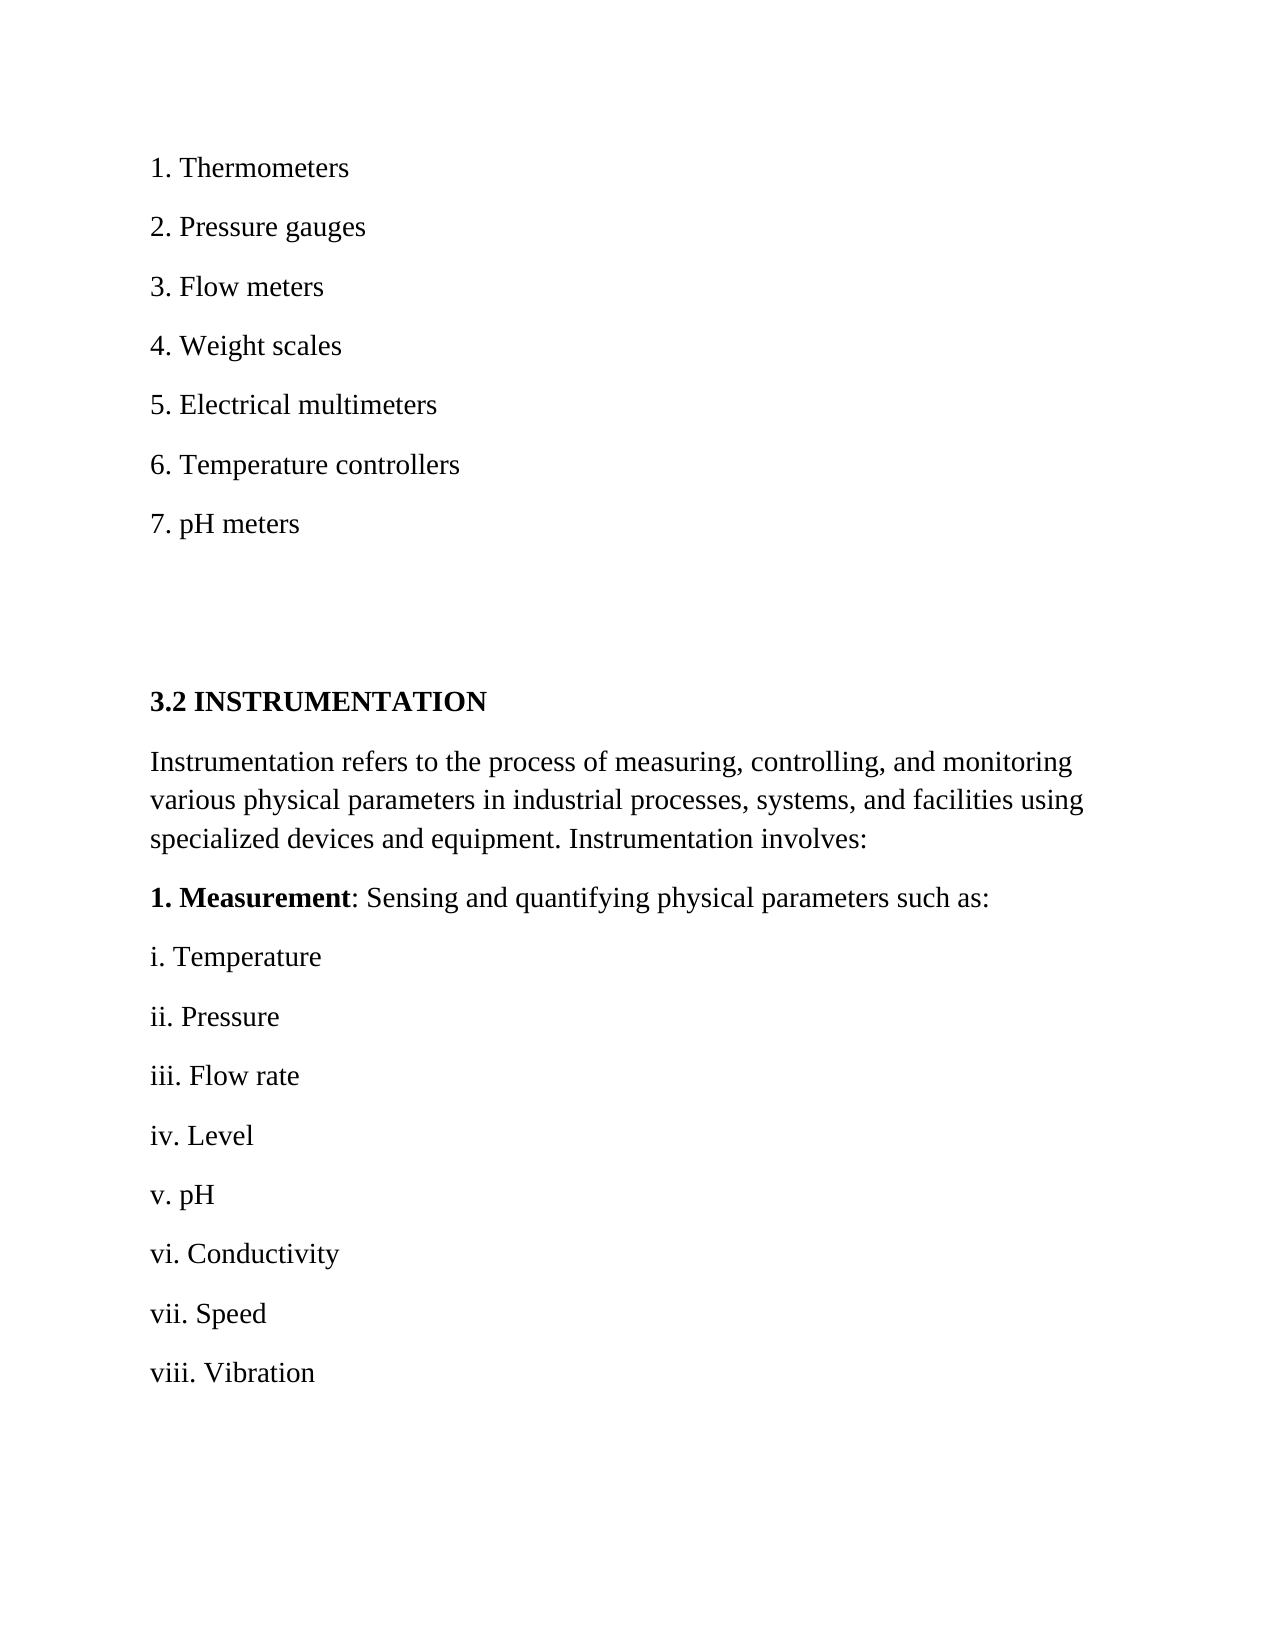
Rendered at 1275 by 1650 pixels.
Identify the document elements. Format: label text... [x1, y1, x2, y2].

text i. Temperature [150, 939, 1125, 973]
text 2. Pressure gauges [150, 209, 1125, 243]
text 3. Flow meters [150, 269, 1125, 302]
text 7. pH meters [150, 506, 1125, 540]
text iv. Level [150, 1118, 1125, 1151]
text viii. Vibration [150, 1355, 1125, 1389]
text 6. Temperature controllers [150, 447, 1125, 480]
text 1. Measurement: Sensing and quantifying physical parameters such as: [150, 880, 1125, 914]
text 5. Electrical multimeters [150, 387, 1125, 421]
text ii. Pressure [150, 999, 1125, 1032]
text 4. Weight scales [150, 328, 1125, 362]
text Instrumentation refers to the process of measuring, controlling, and monitoring various physical parameters in industrial processes, systems, and facilities using specialized devices and equipment. Instrumentation involves: [150, 744, 1125, 854]
text v. pH [150, 1177, 1125, 1211]
text vii. Speed [150, 1296, 1125, 1329]
text iii. Flow rate [150, 1058, 1125, 1092]
text 1. Thermometers [150, 150, 1125, 183]
text 3.2 INSTRUMENTATION [150, 684, 1125, 718]
text vi. Conductivity [150, 1236, 1125, 1270]
